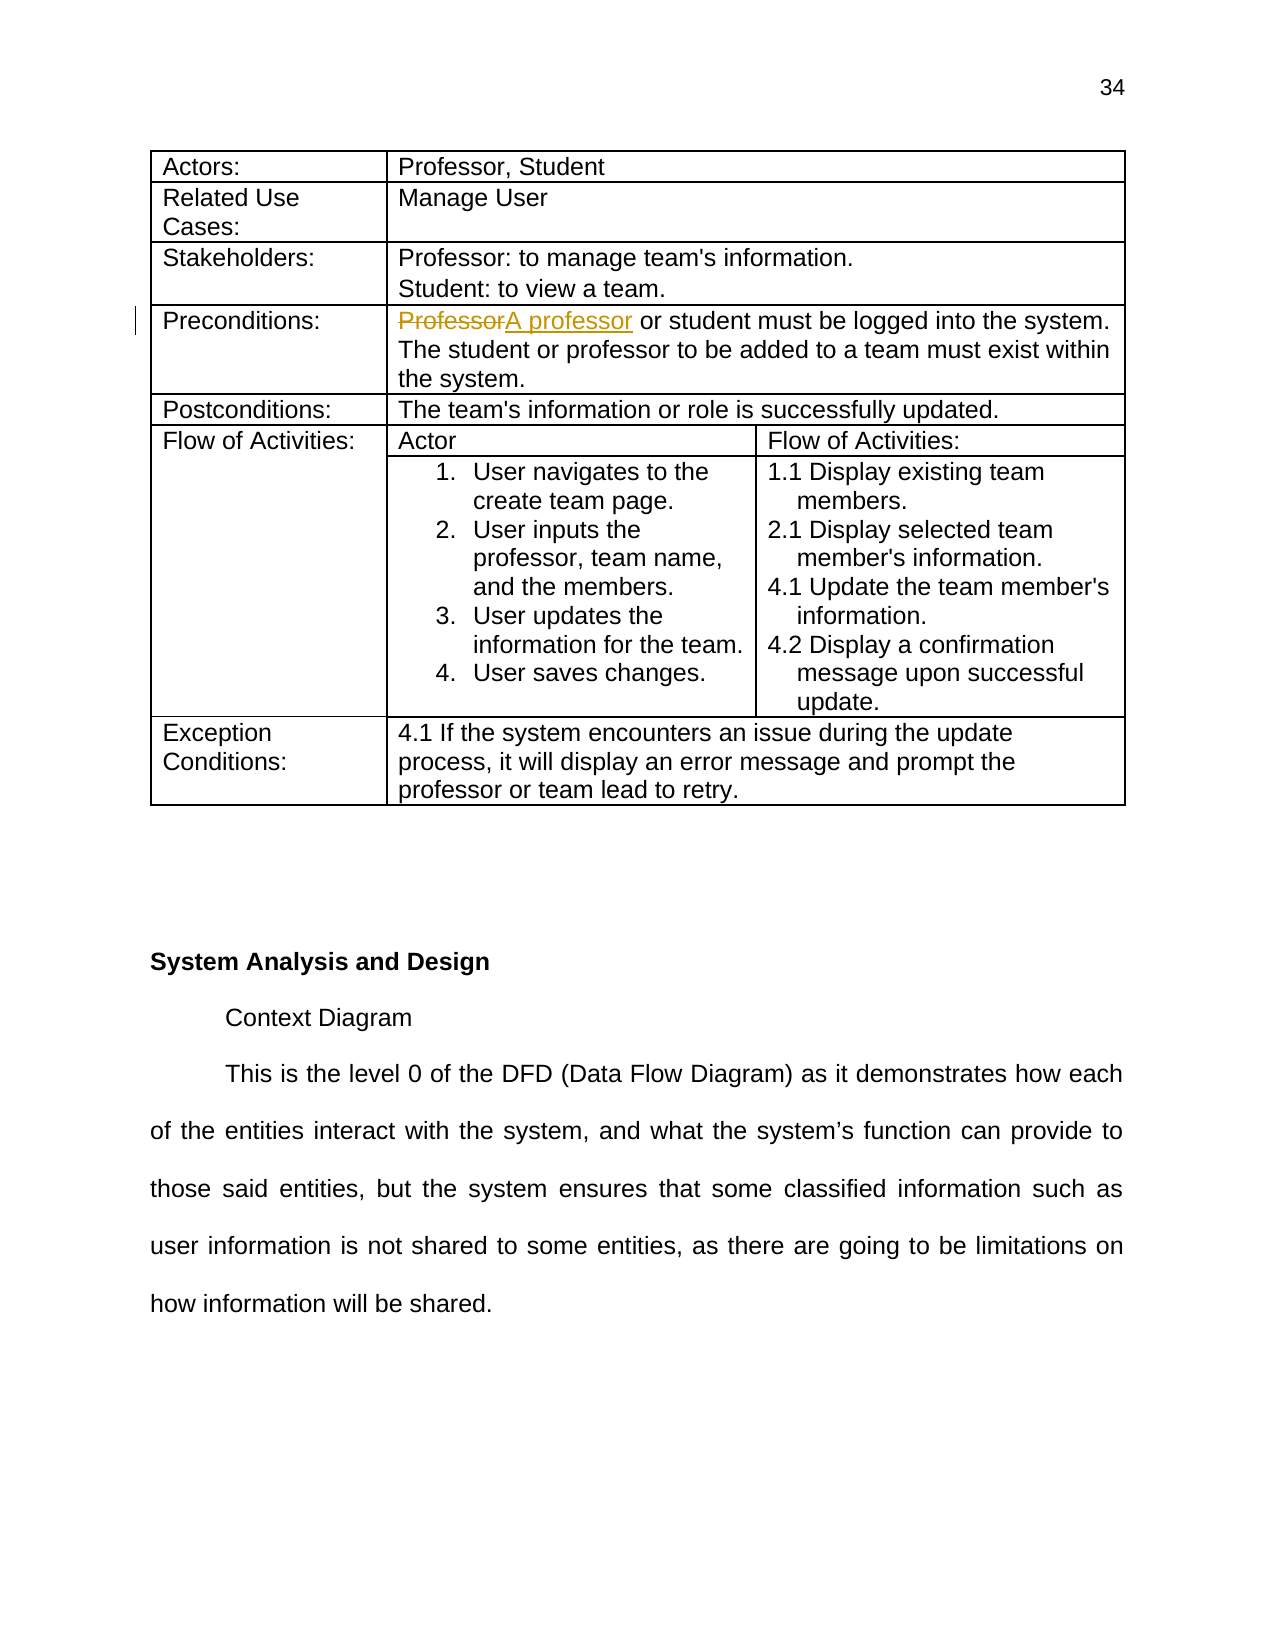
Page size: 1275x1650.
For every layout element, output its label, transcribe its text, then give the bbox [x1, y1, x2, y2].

subtitle System Analysis and Design [150, 947, 1125, 976]
table_cell Professor, Student [388, 152, 1124, 181]
text This is the level 0 of the DFD (Data Flow Diagram) as it demonstrates how each of the entities interact with the system, and what the system’s function can provide to those said entities, but the system ensures that some classified information such as user information is not shared to some entities, as there are going to be limitations on how information will be shared. [150, 1059, 1125, 1318]
table_cell Stakeholders: [152, 243, 386, 304]
table_cell Exception Conditions: [152, 717, 386, 804]
table_cell Actor [388, 426, 755, 455]
table_cell 1.1 Display existing team members. 2.1 Display selected team member's information. 4.1 Update the team member's information. 4.2 Display a confirmation message upon successful update. [757, 457, 1124, 716]
table_cell or student must be logged into the system. The student or professor to be added to a team must exist within the system. [388, 306, 1124, 392]
table_cell Flow of Activities: [757, 426, 1124, 455]
table_cell Professor: to manage team's information. Student: to view a team. [388, 243, 1124, 304]
table_cell Manage User [388, 183, 1124, 241]
table_cell Actors: [152, 152, 386, 181]
table_cell Related Use Cases: [152, 183, 386, 241]
table_cell Preconditions: [152, 306, 386, 392]
subtitle Context Diagram [150, 1003, 1125, 1032]
table_cell 4.1 If the system encounters an issue during the update process, it will display an error message and prompt the professor or team lead to retry. [388, 718, 1124, 804]
table_cell Flow of Activities: [152, 426, 386, 716]
table_cell User navigates to the create team page. User inputs the professor, team name, and the members. User updates the information for the team. User saves changes. [388, 457, 755, 716]
table_cell Postconditions: [152, 395, 386, 424]
table_cell The team's information or role is successfully updated. [388, 395, 1124, 424]
